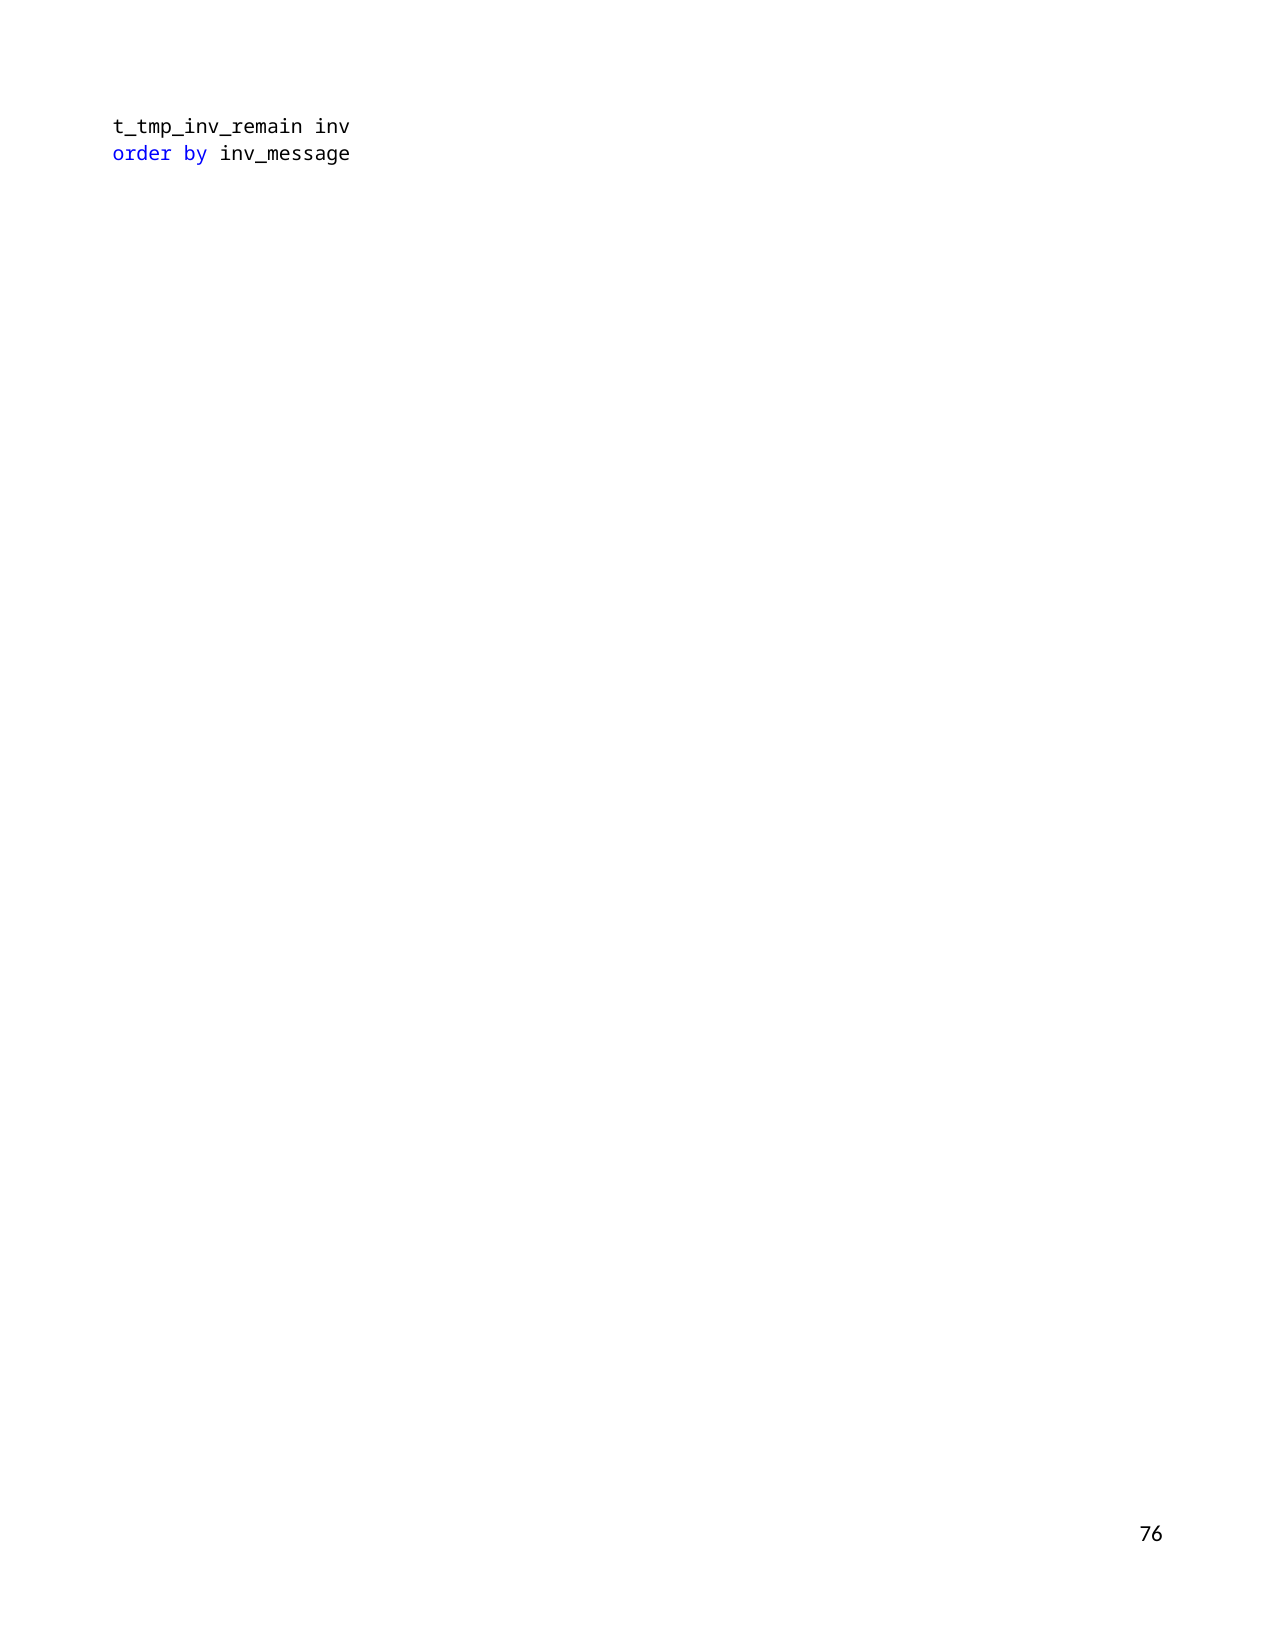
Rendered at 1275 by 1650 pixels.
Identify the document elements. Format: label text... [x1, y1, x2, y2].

text t_tmp_inv_remain inv [112, 112, 1162, 139]
text order by inv_message [112, 139, 1162, 166]
